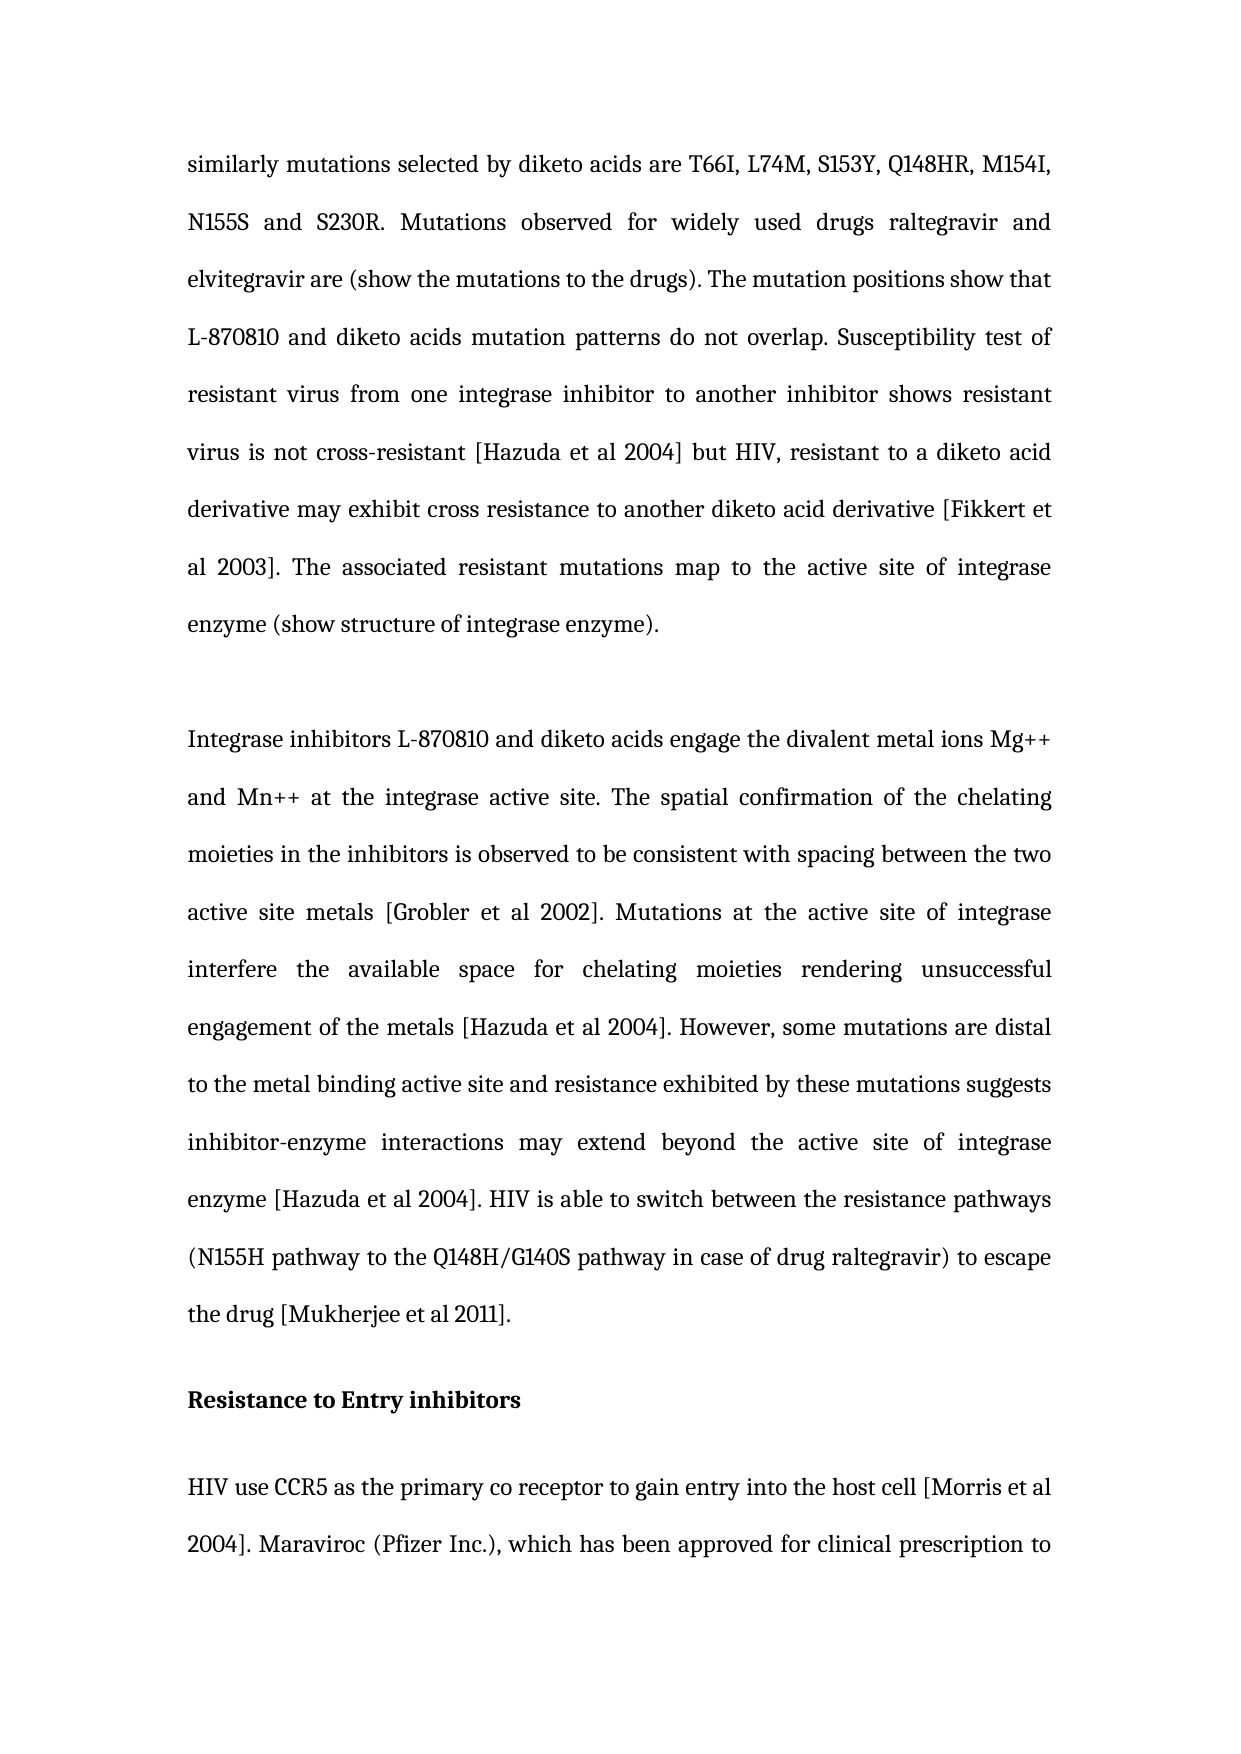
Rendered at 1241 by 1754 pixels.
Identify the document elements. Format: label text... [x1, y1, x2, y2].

text Resistance to Entry inhibitors [187, 1386, 1053, 1415]
text Integrase inhibitors L-870810 and diketo acids engage the divalent metal ions Mg++ and Mn++ at the integrase active site. The spatial confirmation of the chelating moieties in the inhibitors is observed to be consistent with spacing between the two active site metals [Grobler et al 2002]. Mutations at the active site of integrase interfere the available space for chelating moieties rendering unsuccessful engagement of the metals [Hazuda et al 2004]. However, some mutations are distal to the metal binding active site and resistance exhibited by these mutations suggests inhibitor-enzyme interactions may extend beyond the active site of integrase enzyme [Hazuda et al 2004]. HIV is able to switch between the resistance pathways (N155H pathway to the Q148H/G140S pathway in case of drug raltegravir) to escape the drug [Mukherjee et al 2011]. [187, 725, 1053, 1329]
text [187, 1472, 1053, 1559]
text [187, 150, 1053, 639]
